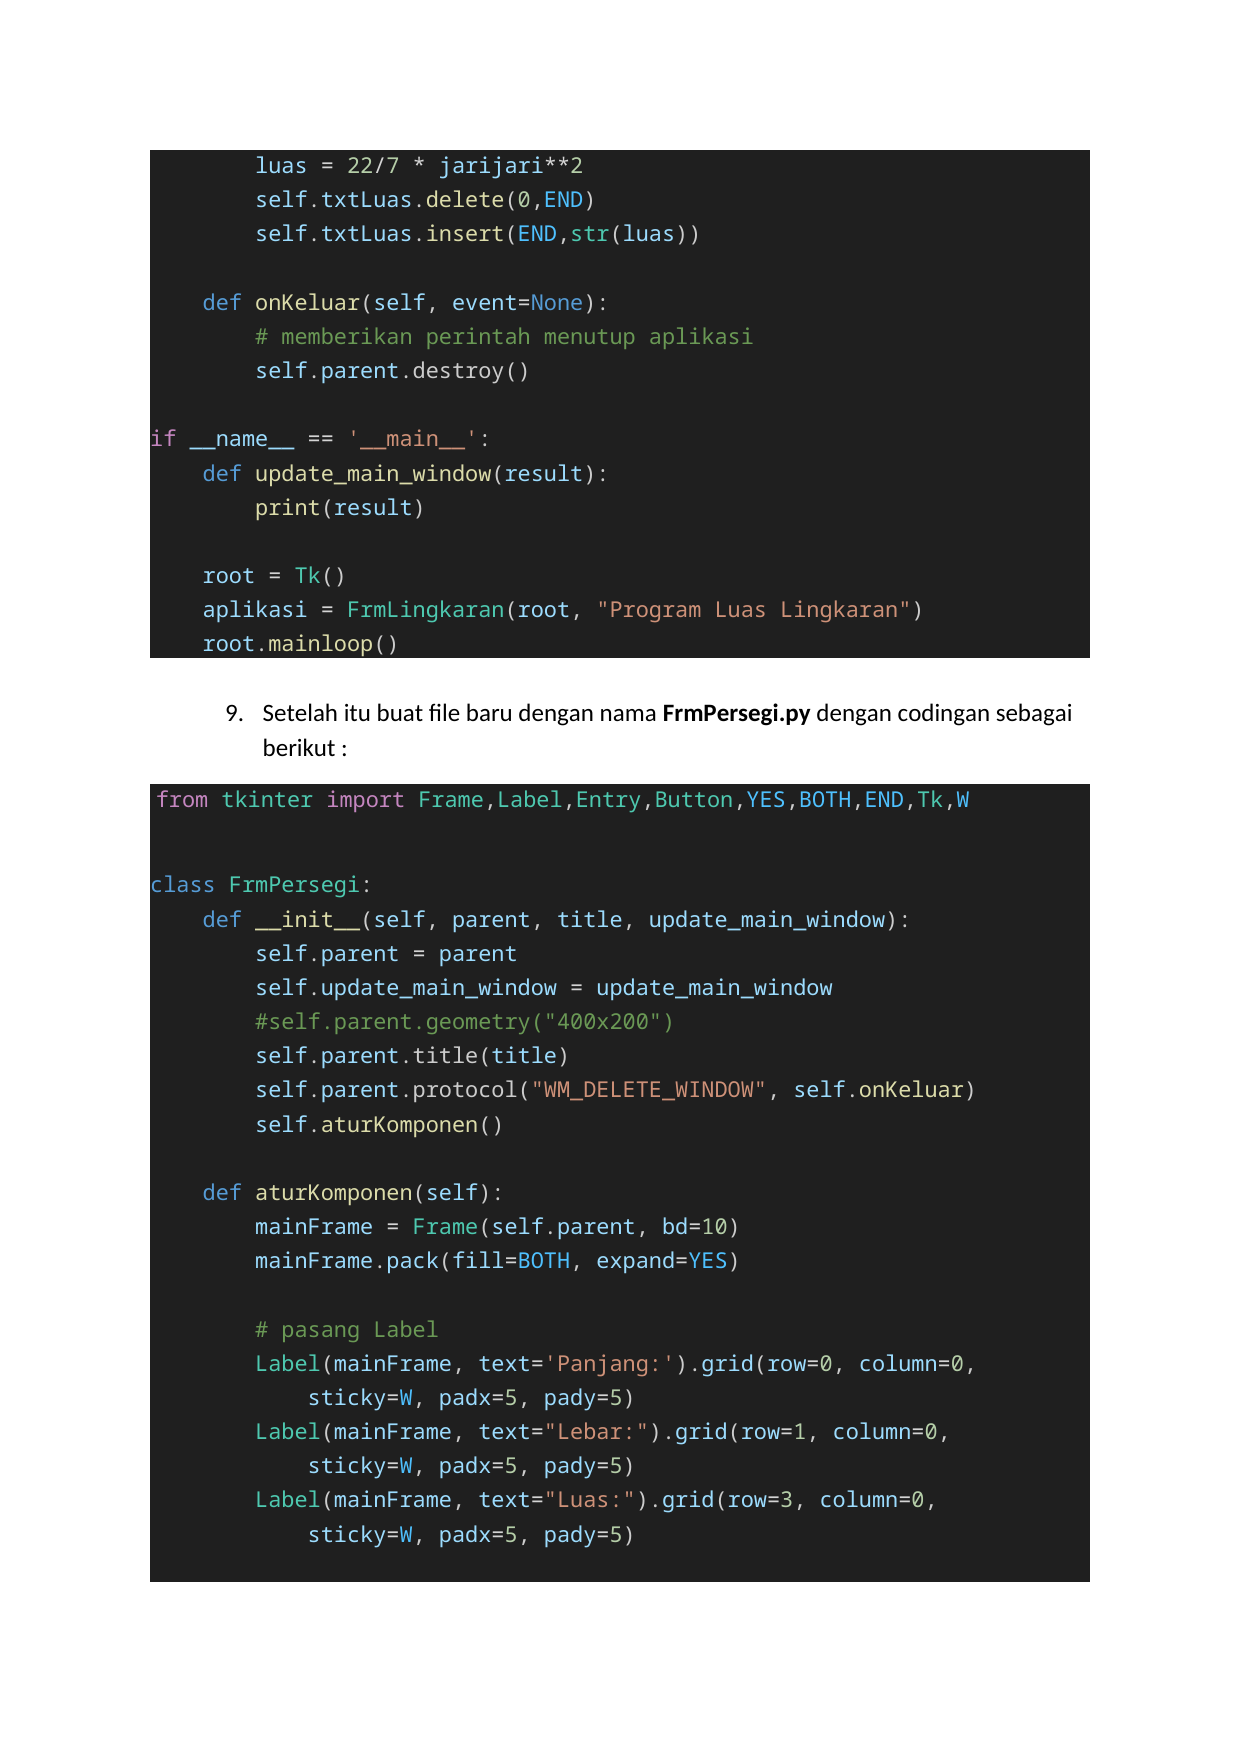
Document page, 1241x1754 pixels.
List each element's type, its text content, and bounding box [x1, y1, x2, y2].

text aplikasi = FrmLingkaran(root, "Program Luas Lingkaran") [150, 594, 1090, 624]
text self.update_main_window = update_main_window [150, 972, 1090, 1002]
list Setelah itu buat file baru dengan nama FrmPersegi.py dengan codingan sebagai berikut : [225, 697, 1090, 763]
text self.parent.protocol("WM_DELETE_WINDOW", self.onKeluar) [150, 1074, 1090, 1104]
text Label(mainFrame, text='Panjang:').grid(row=0, column=0, [150, 1348, 1090, 1377]
text luas = 22/7 * jarijari**2 [150, 150, 1090, 180]
text #self.parent.geometry("400x200") [150, 1006, 1090, 1036]
text self.parent.destroy() [150, 355, 1090, 385]
text def __init__(self, parent, title, update_main_window): [150, 903, 1090, 933]
text # pasang Label [150, 1313, 1090, 1343]
text print(result) [150, 492, 1090, 521]
text self.parent.title(title) [150, 1040, 1090, 1070]
text self.aturKomponen() [150, 1108, 1090, 1138]
text sticky=W, padx=5, pady=5) [150, 1518, 1090, 1548]
text from tkinter import Frame,Label,Entry,Button,YES,BOTH,END,Tk,W [150, 784, 1090, 814]
text Label(mainFrame, text="Luas:").grid(row=3, column=0, [150, 1484, 1090, 1514]
text if __name__ == '__main__': [150, 423, 1090, 453]
text self.txtLuas.delete(0,END) [150, 184, 1090, 214]
text root.mainloop() [150, 628, 1090, 658]
text def update_main_window(result): [150, 457, 1090, 487]
text sticky=W, padx=5, pady=5) [150, 1382, 1090, 1412]
text self.txtLuas.insert(END,str(luas)) [150, 218, 1090, 248]
text self.parent = parent [150, 938, 1090, 967]
text def aturKomponen(self): [150, 1177, 1090, 1207]
text Label(mainFrame, text="Lebar:").grid(row=1, column=0, [150, 1416, 1090, 1446]
text mainFrame = Frame(self.parent, bd=10) [150, 1211, 1090, 1241]
text # memberikan perintah menutup aplikasi [150, 321, 1090, 351]
text root = Tk() [150, 560, 1090, 590]
text class FrmPersegi: [150, 869, 1090, 899]
text sticky=W, padx=5, pady=5) [150, 1450, 1090, 1480]
text mainFrame.pack(fill=BOTH, expand=YES) [150, 1245, 1090, 1275]
text def onKeluar(self, event=None): [150, 287, 1090, 316]
